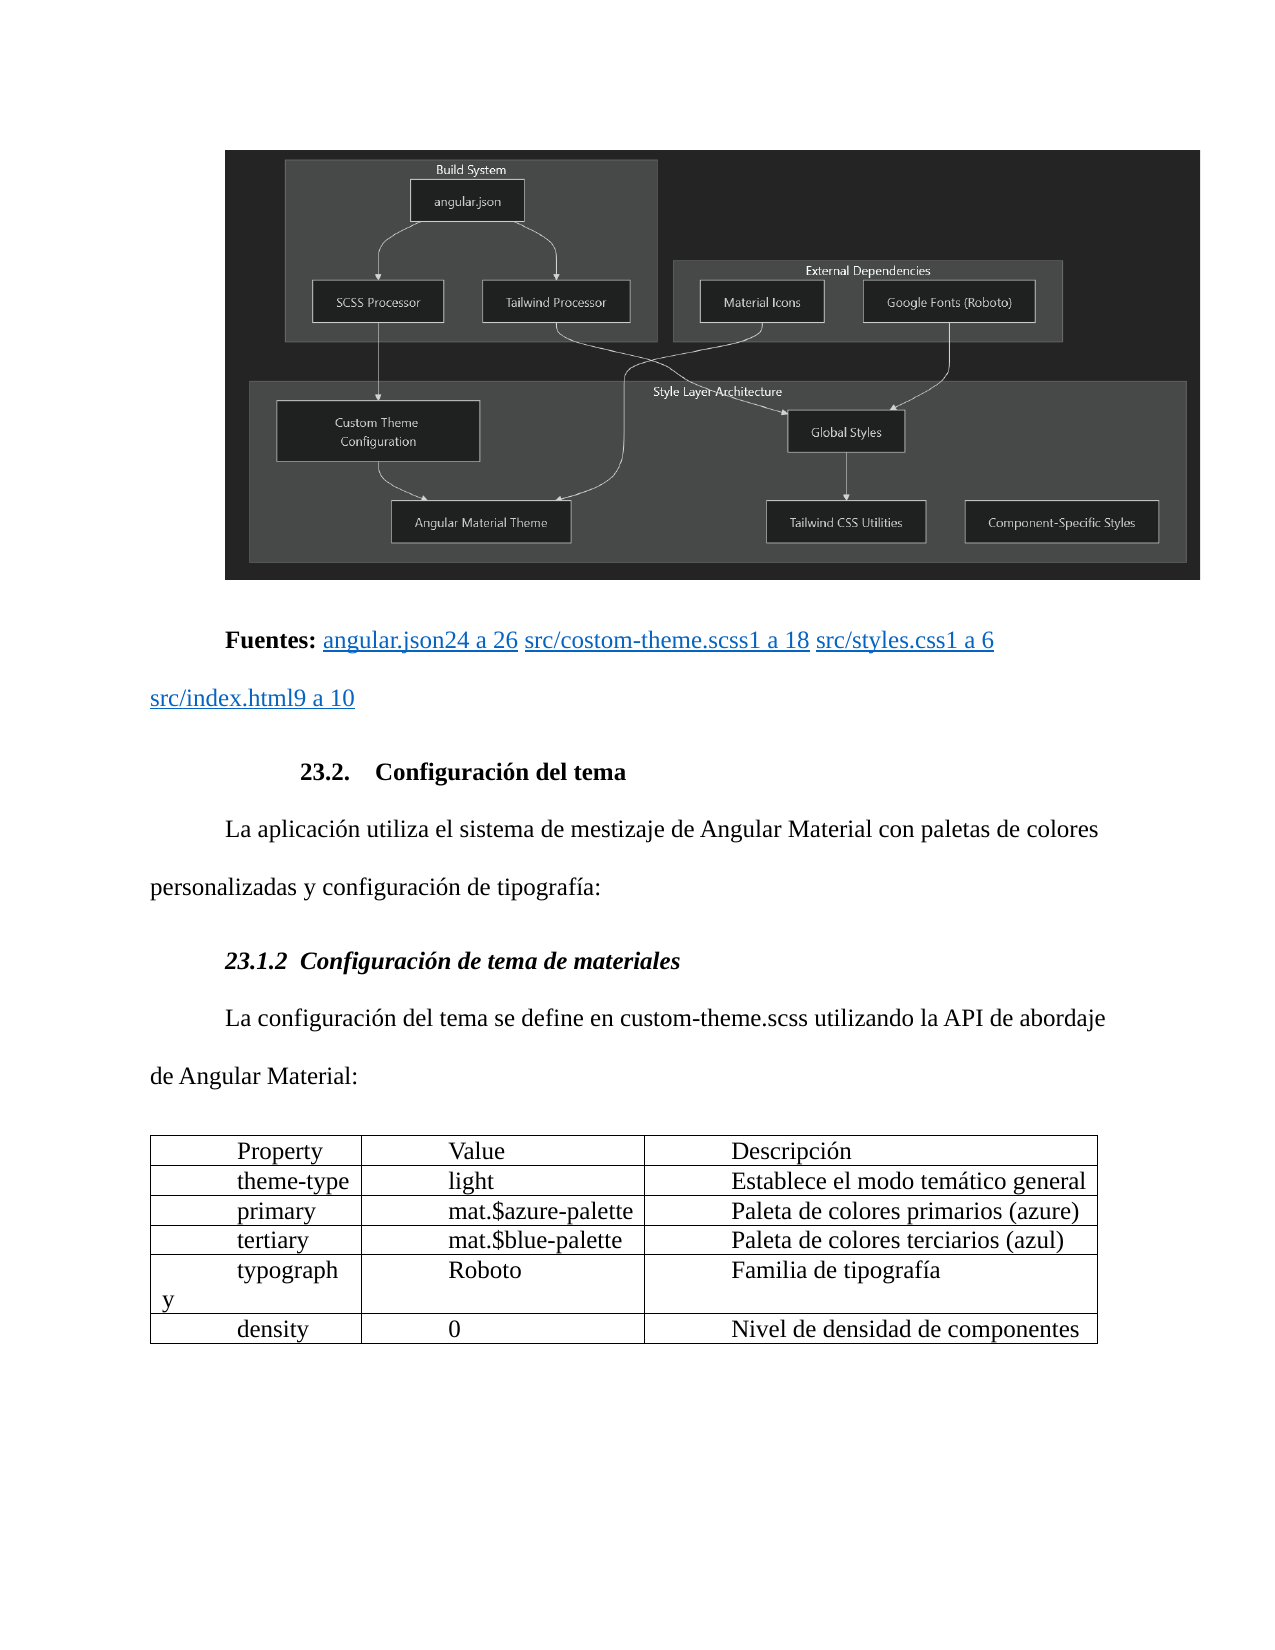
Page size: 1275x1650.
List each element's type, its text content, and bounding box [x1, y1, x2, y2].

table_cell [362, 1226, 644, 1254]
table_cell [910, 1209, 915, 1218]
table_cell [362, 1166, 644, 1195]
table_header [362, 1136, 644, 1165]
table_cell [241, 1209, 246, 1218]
subtitle Configuración de tema de materiales [225, 946, 1125, 975]
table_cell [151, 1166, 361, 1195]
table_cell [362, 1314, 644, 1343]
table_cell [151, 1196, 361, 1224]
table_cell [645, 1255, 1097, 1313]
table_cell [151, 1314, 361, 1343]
subtitle Configuración del tema [225, 757, 1125, 786]
picture [225, 150, 1200, 580]
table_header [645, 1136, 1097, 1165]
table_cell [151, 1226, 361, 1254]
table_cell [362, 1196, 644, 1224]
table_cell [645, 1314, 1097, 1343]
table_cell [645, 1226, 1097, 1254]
text Fuentes: angular.json24 a 26 src/costom-theme.scss1 a 18 src/styles.css1 a 6 src/index.html9 a 10 [150, 625, 1125, 711]
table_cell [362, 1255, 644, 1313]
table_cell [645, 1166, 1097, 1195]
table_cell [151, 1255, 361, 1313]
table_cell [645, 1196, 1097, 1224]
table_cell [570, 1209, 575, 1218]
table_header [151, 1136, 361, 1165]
text La aplicación utiliza el sistema de mestizaje de Angular Material con paletas de colores personalizadas y configuración de tipografía: [150, 814, 1125, 901]
text La configuración del tema se define en custom-theme.scss utilizando la API de abordaje de Angular Material: [150, 1003, 1125, 1090]
